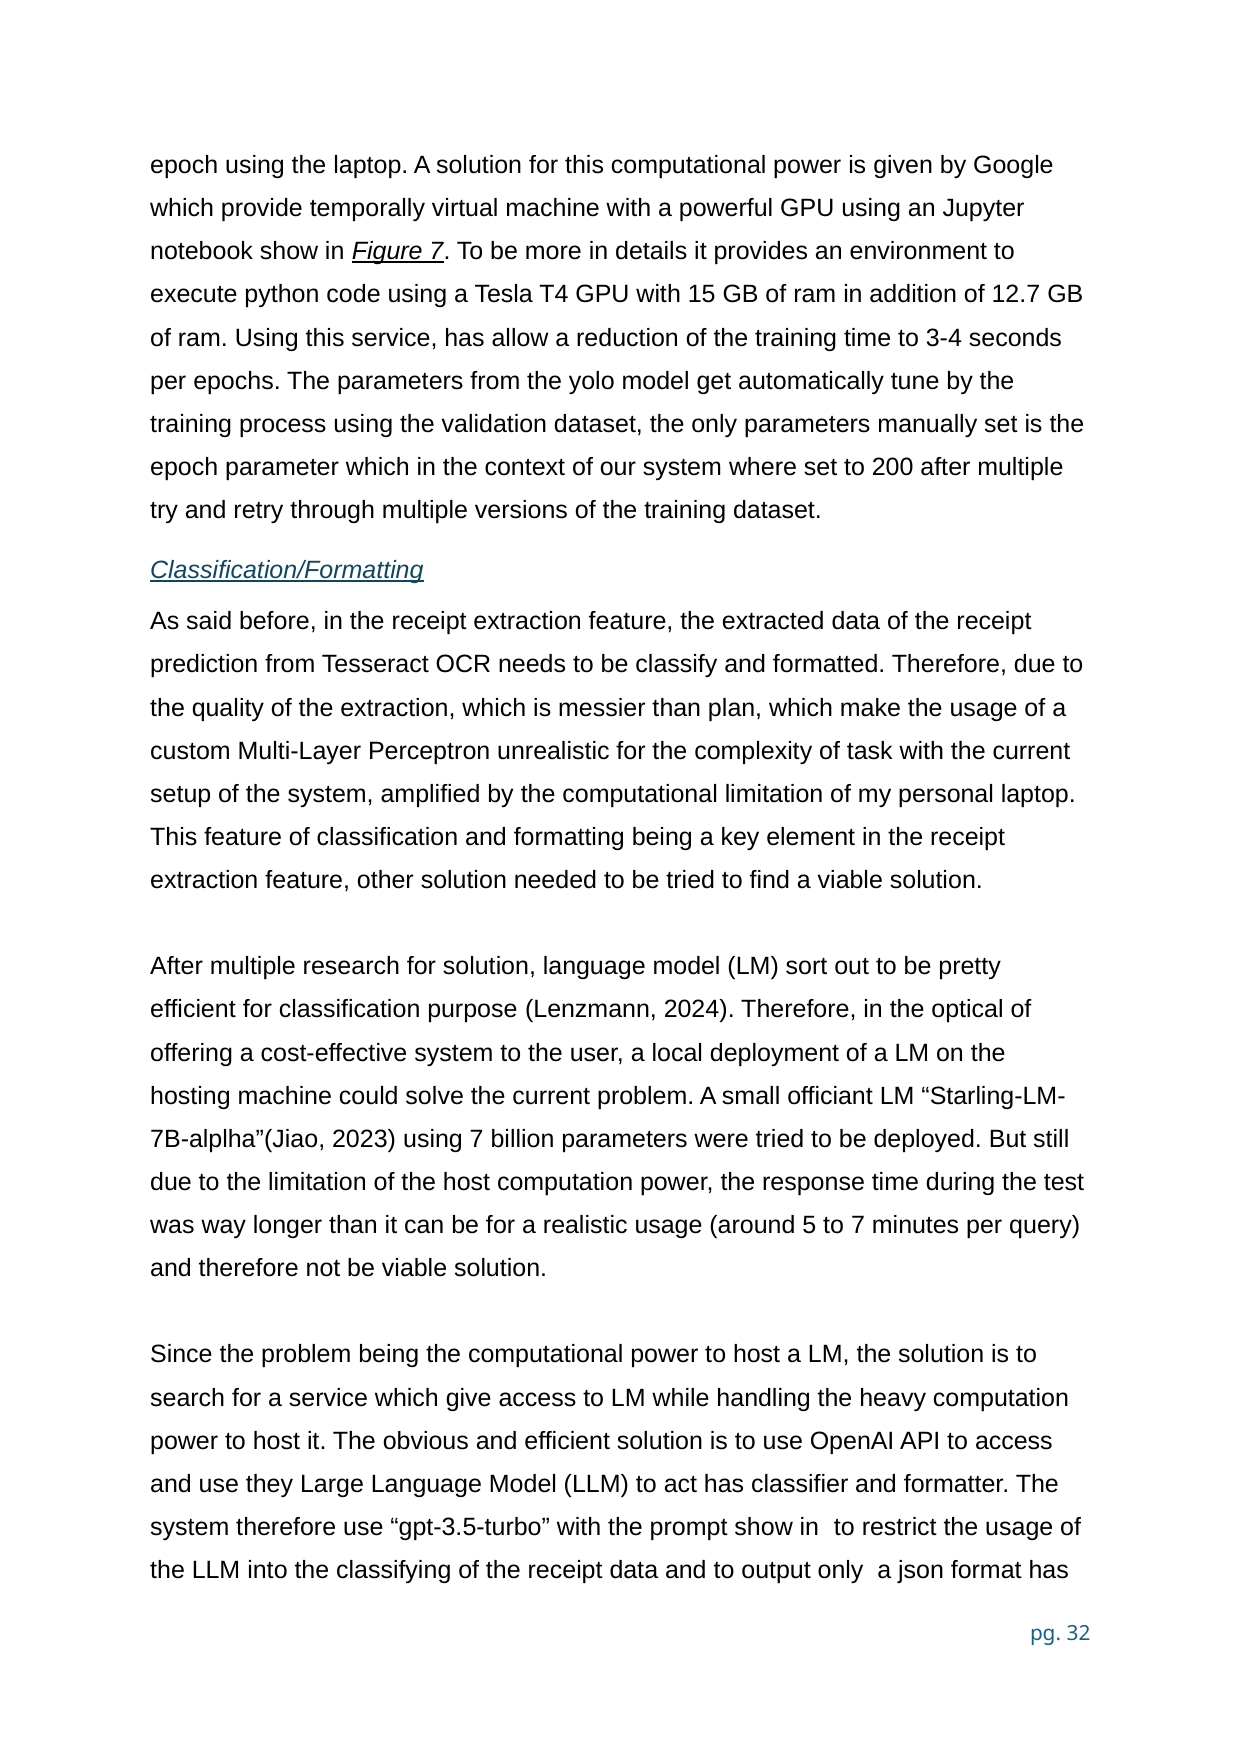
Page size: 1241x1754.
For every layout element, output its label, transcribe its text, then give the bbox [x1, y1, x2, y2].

subtitle Classification/Formatting [150, 555, 1090, 583]
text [150, 1339, 1090, 1584]
text After multiple research for solution, language model (LM) sort out to be pretty efficient for classification purpose (Lenzmann, 2024). Therefore, in the optical of offering a cost-effective system to the user, a local deployment of a LM on the hosting machine could solve the current problem. A small officiant LM “Starling-LM-7B-alplha”(Jiao, 2023) using 7 billion parameters were tried to be deployed. But still due to the limitation of the host computation power, the response time during the test was way longer than it can be for a realistic usage (around 5 to 7 minutes per query) and therefore not be viable solution. [150, 951, 1090, 1282]
text As said before, in the receipt extraction feature, the extracted data of the receipt prediction from Tesseract OCR needs to be classify and formatted. Therefore, due to the quality of the extraction, which is messier than plan, which make the usage of a custom Multi-Layer Perceptron unrealistic for the complexity of task with the current setup of the system, amplified by the computational limitation of my personal laptop. This feature of classification and formatting being a key element in the receipt extraction feature, other solution needed to be tried to find a viable solution. [150, 606, 1090, 894]
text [150, 150, 1090, 524]
